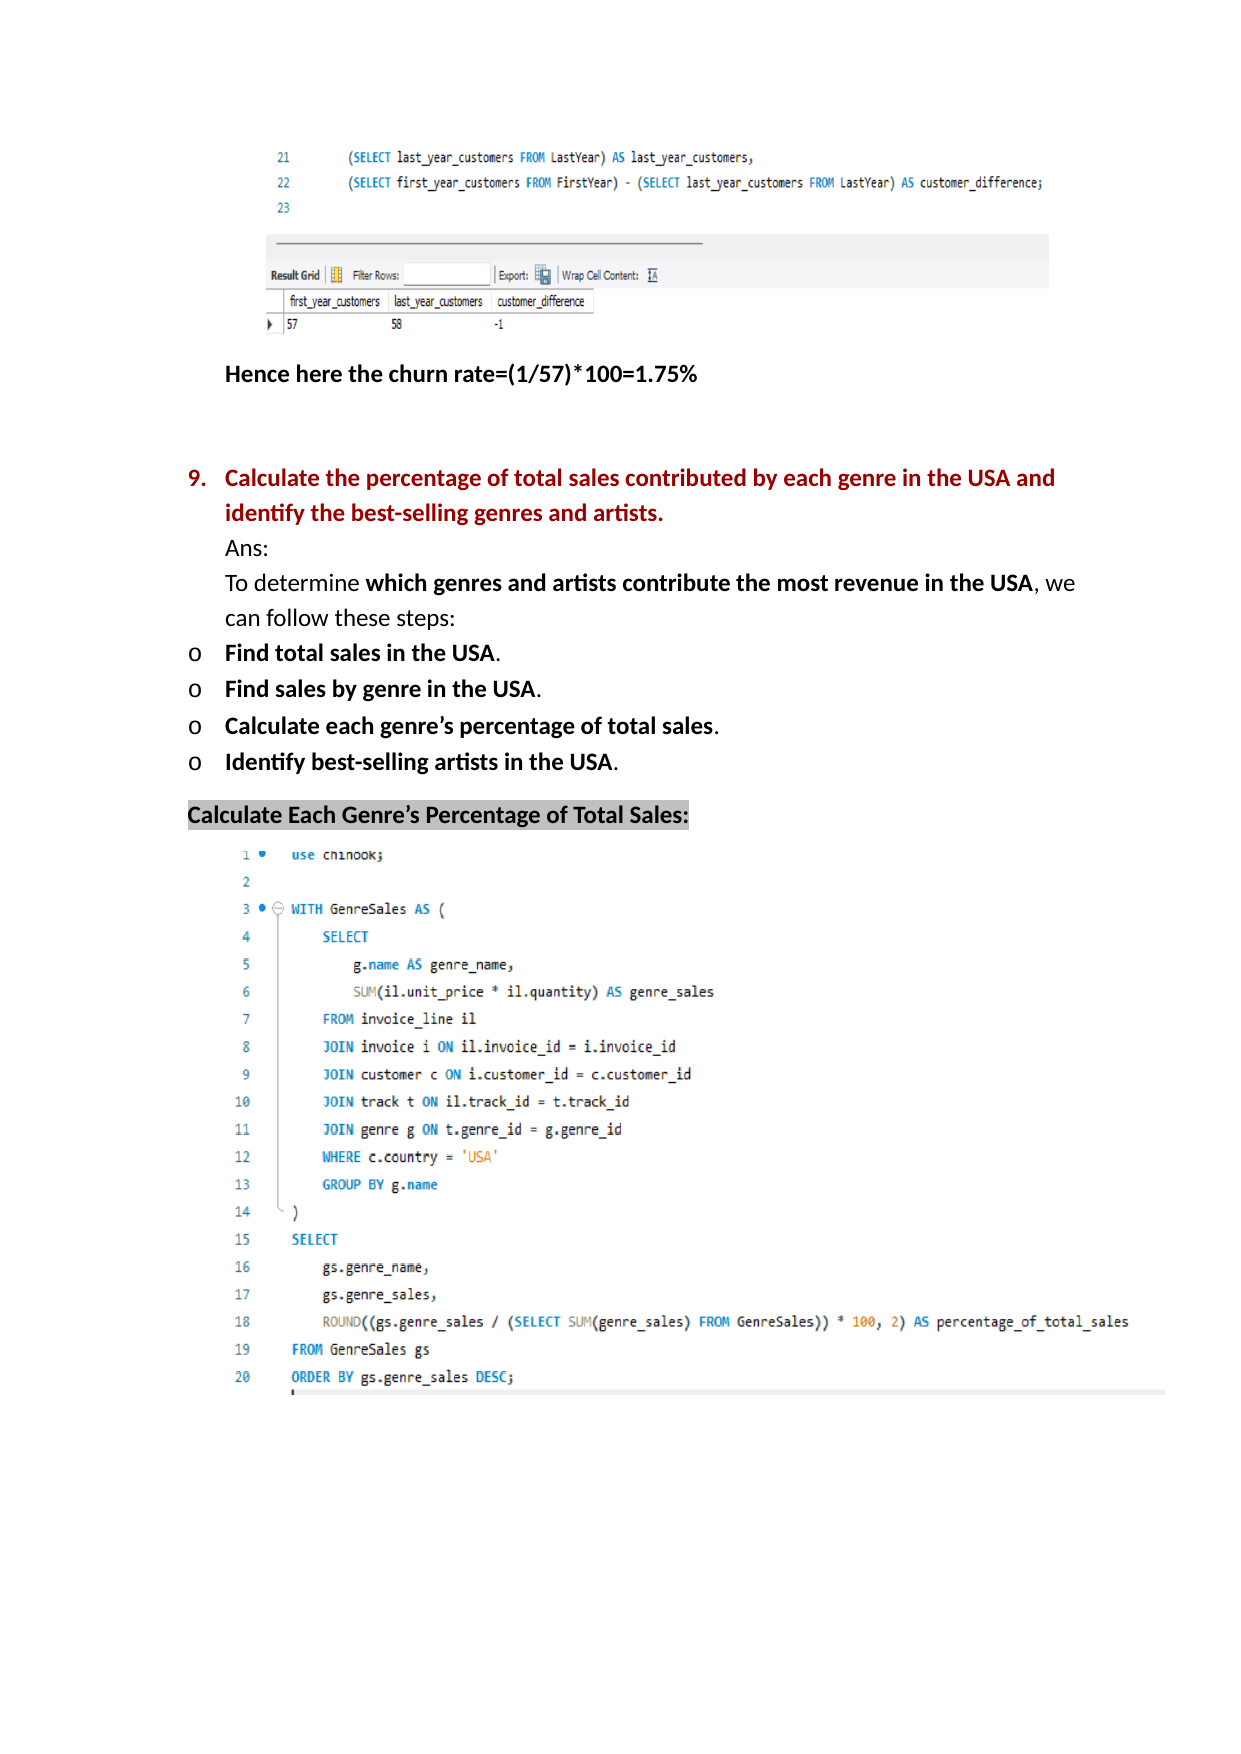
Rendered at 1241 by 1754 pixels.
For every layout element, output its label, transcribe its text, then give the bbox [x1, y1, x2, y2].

list Find total sales in the USA. [187, 637, 1090, 669]
list Identify best-selling artists in the USA. [187, 746, 1090, 778]
list Find sales by genre in the USA. [187, 673, 1090, 705]
list Calculate each genre’s percentage of total sales. [187, 710, 1090, 742]
list To determine which genres and artists contribute the most revenue in the USA, we can follow these steps: [225, 567, 1090, 632]
list Ans: [225, 532, 1090, 562]
picture [225, 851, 1166, 1395]
list Calculate the percentage of total sales contributed by each genre in the USA and identify the best-selling genres and artists. [187, 462, 1090, 527]
text Hence here the churn rate=(1/57)*100=1.75% [225, 359, 1090, 389]
picture [266, 150, 1049, 338]
text Calculate Each Genre’s Percentage of Total Sales: [187, 799, 1090, 830]
